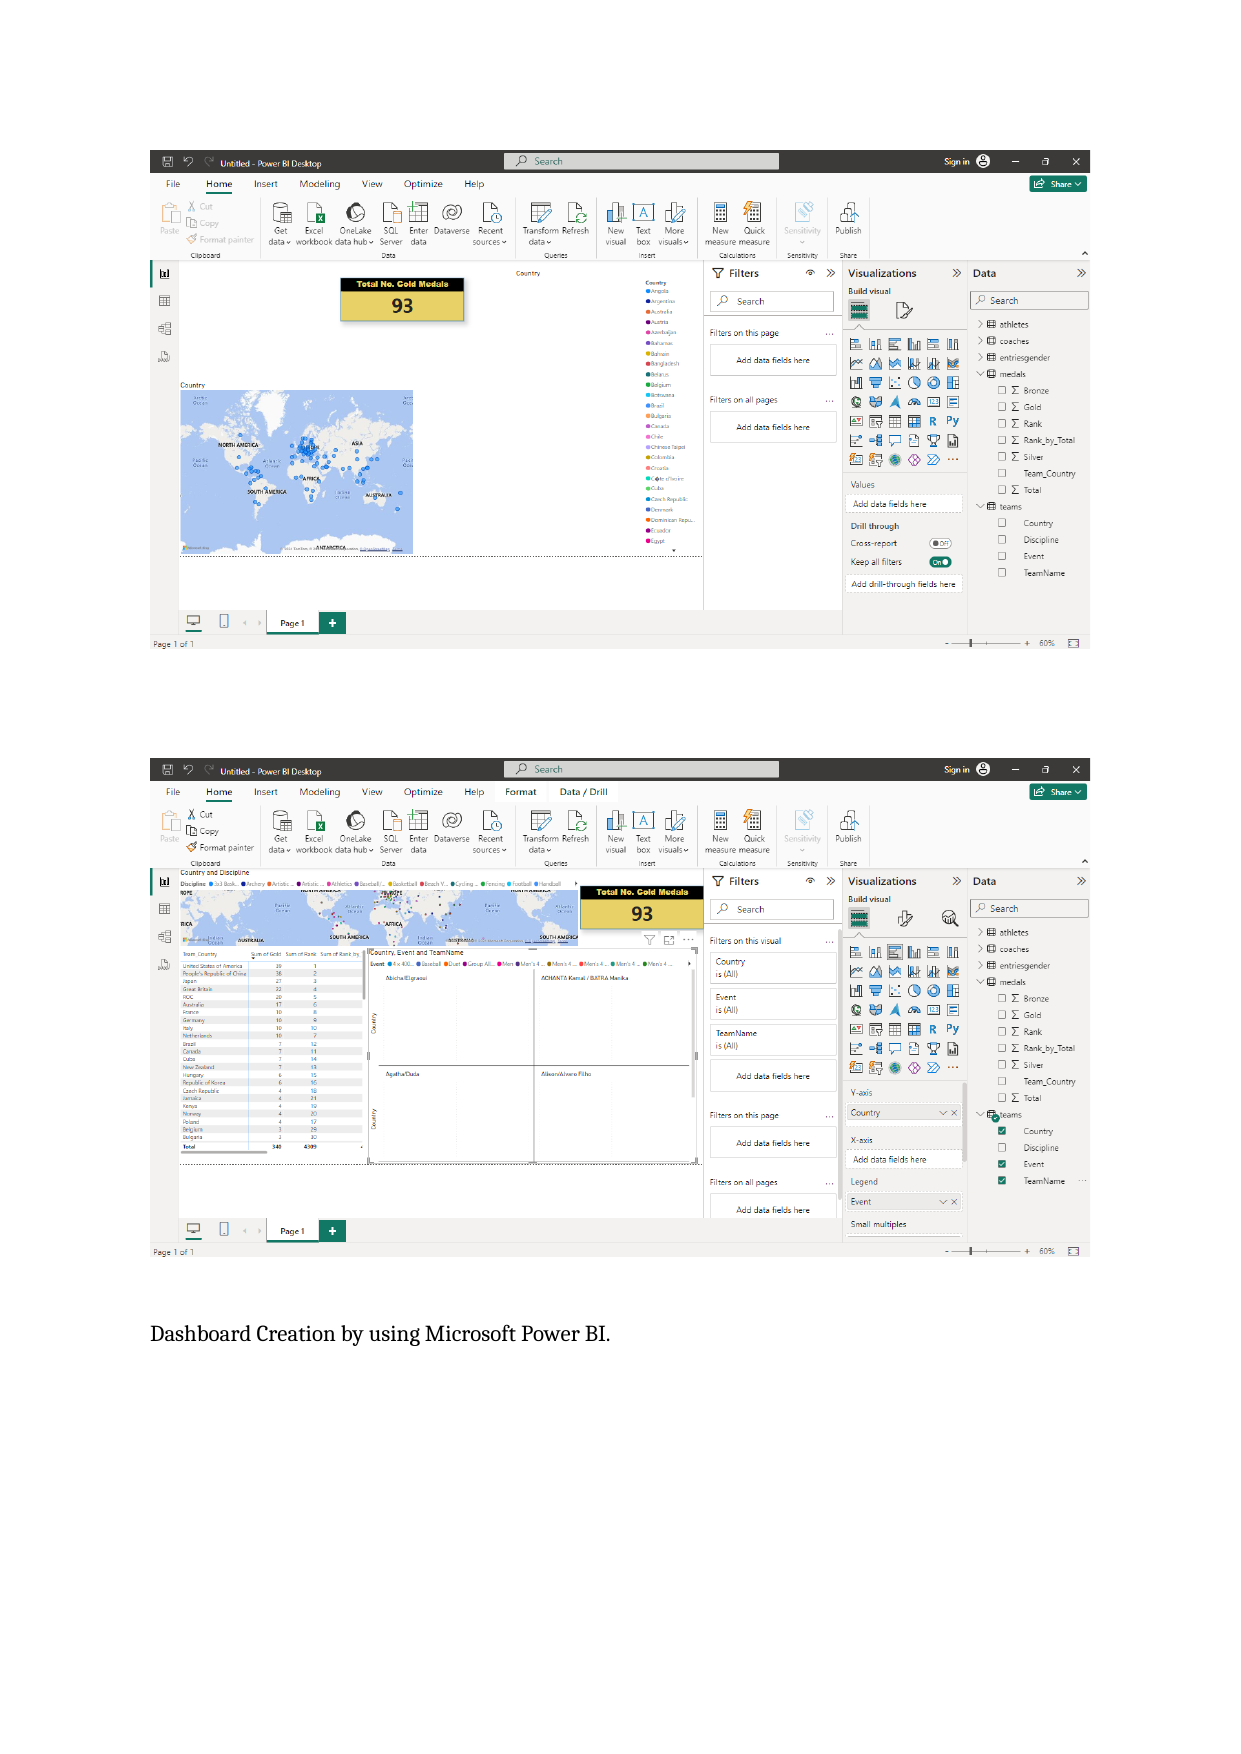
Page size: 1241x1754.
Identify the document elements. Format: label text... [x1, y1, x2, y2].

picture [150, 150, 1091, 649]
picture [150, 758, 1091, 1257]
text Dashboard Creation by using Microsoft Power BI. [150, 1321, 1090, 1347]
